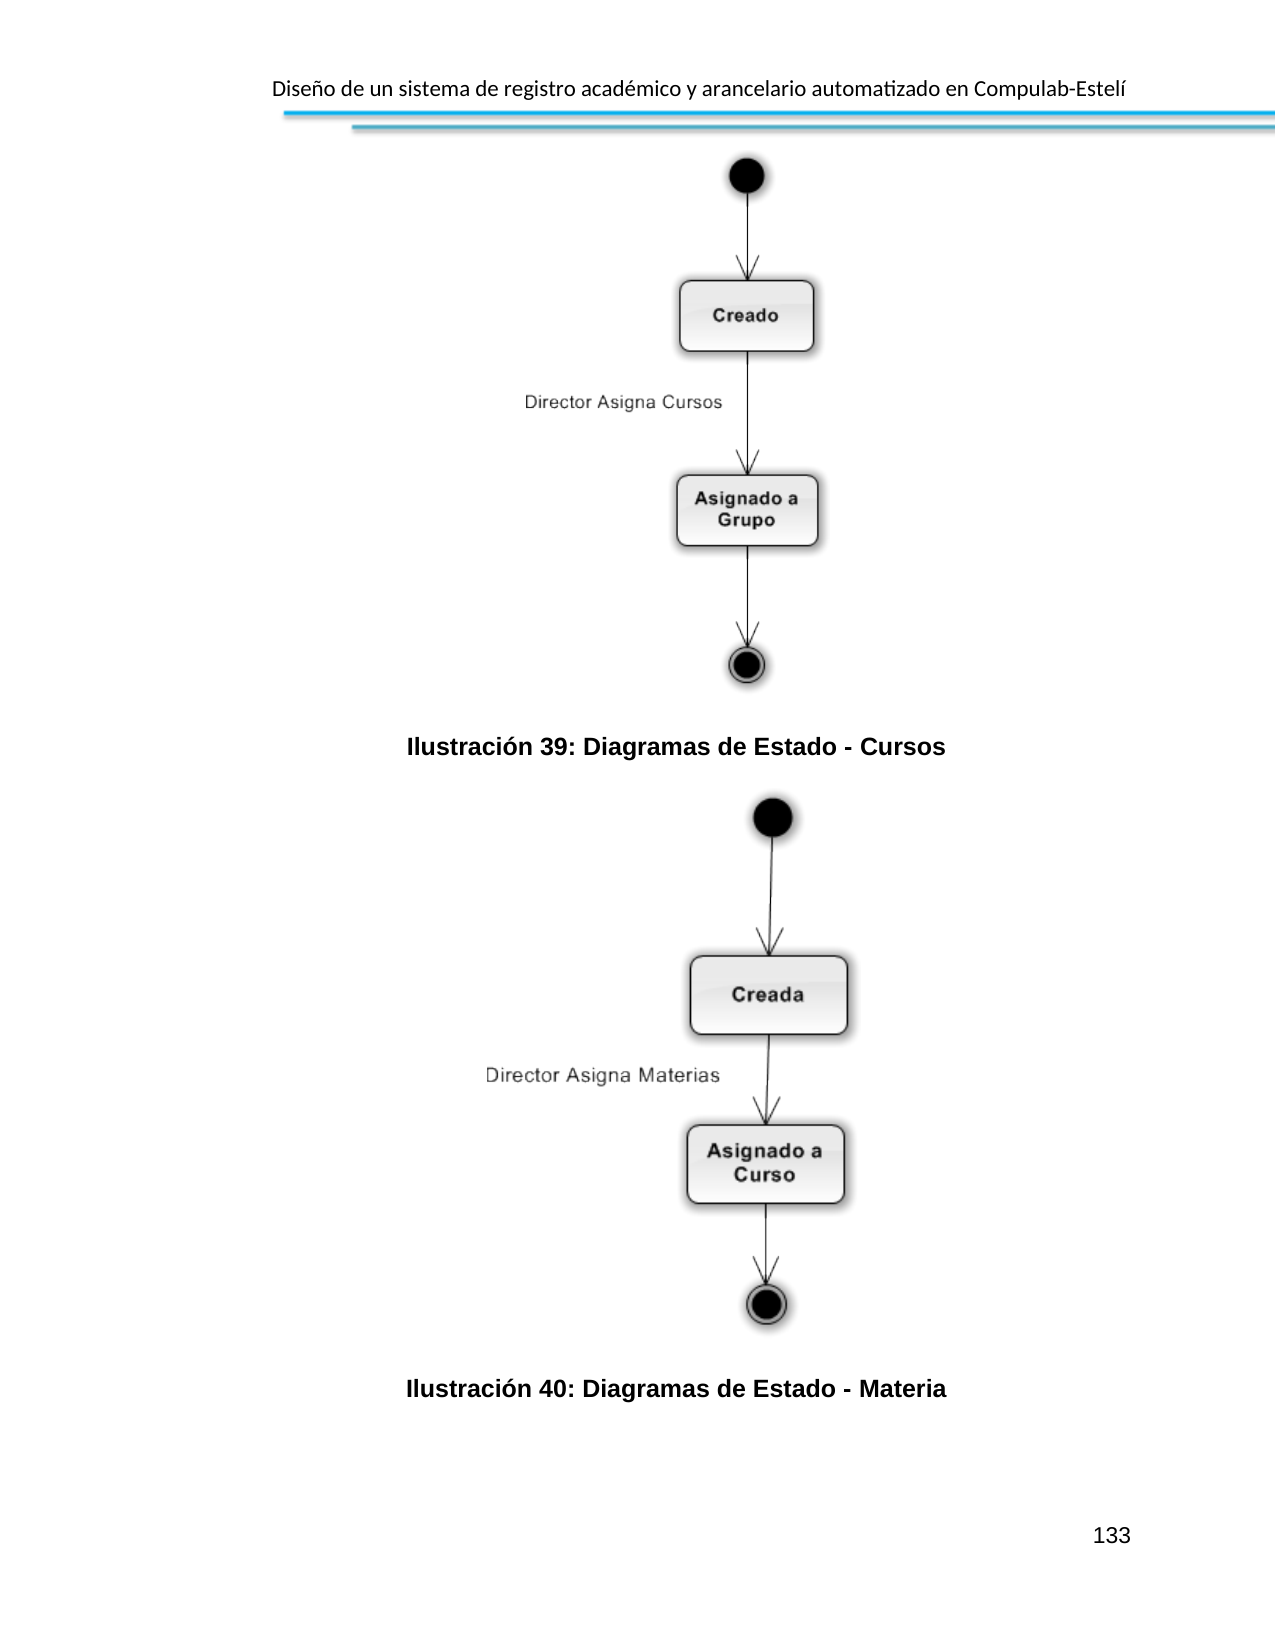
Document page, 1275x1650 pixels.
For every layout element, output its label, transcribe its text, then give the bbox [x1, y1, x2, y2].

picture [275, 106, 1275, 141]
picture [487, 788, 861, 1339]
text Ilustración 40: Diagramas de Estado - Materia [384, 1374, 969, 1403]
picture [526, 150, 830, 696]
text Ilustración 39: Diagramas de Estado - Cursos [384, 732, 969, 761]
